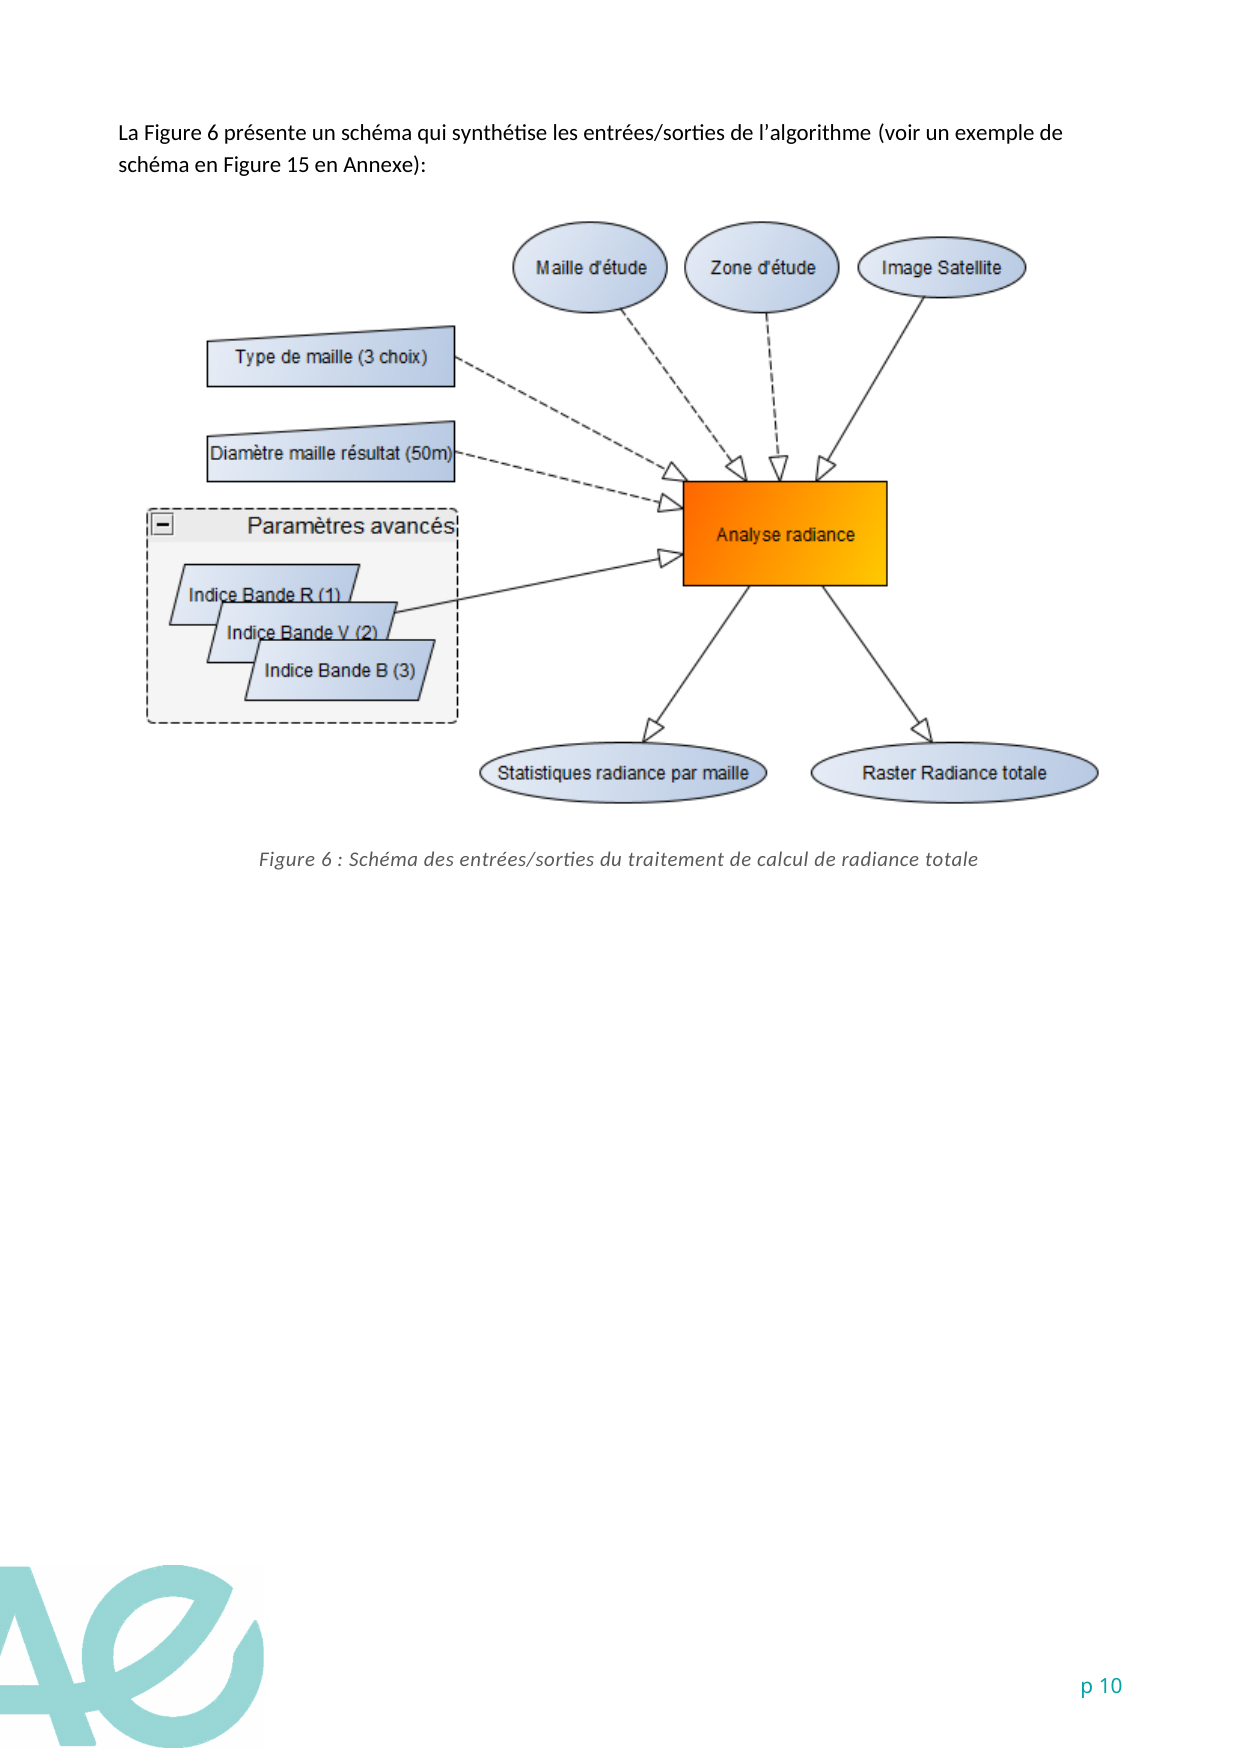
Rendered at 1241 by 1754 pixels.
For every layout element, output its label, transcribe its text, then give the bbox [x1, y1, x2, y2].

text La Figure 6 présente un schéma qui synthétise les entrées/sorties de l’algorithme (voir un exemple de schéma en Figure 15 en Annexe): [118, 118, 1122, 178]
text Figure 6 : Schéma des entrées/sorties du traitement de calcul de radiance totale [118, 846, 1122, 872]
picture [118, 197, 1123, 828]
picture [0, 1565, 264, 1748]
